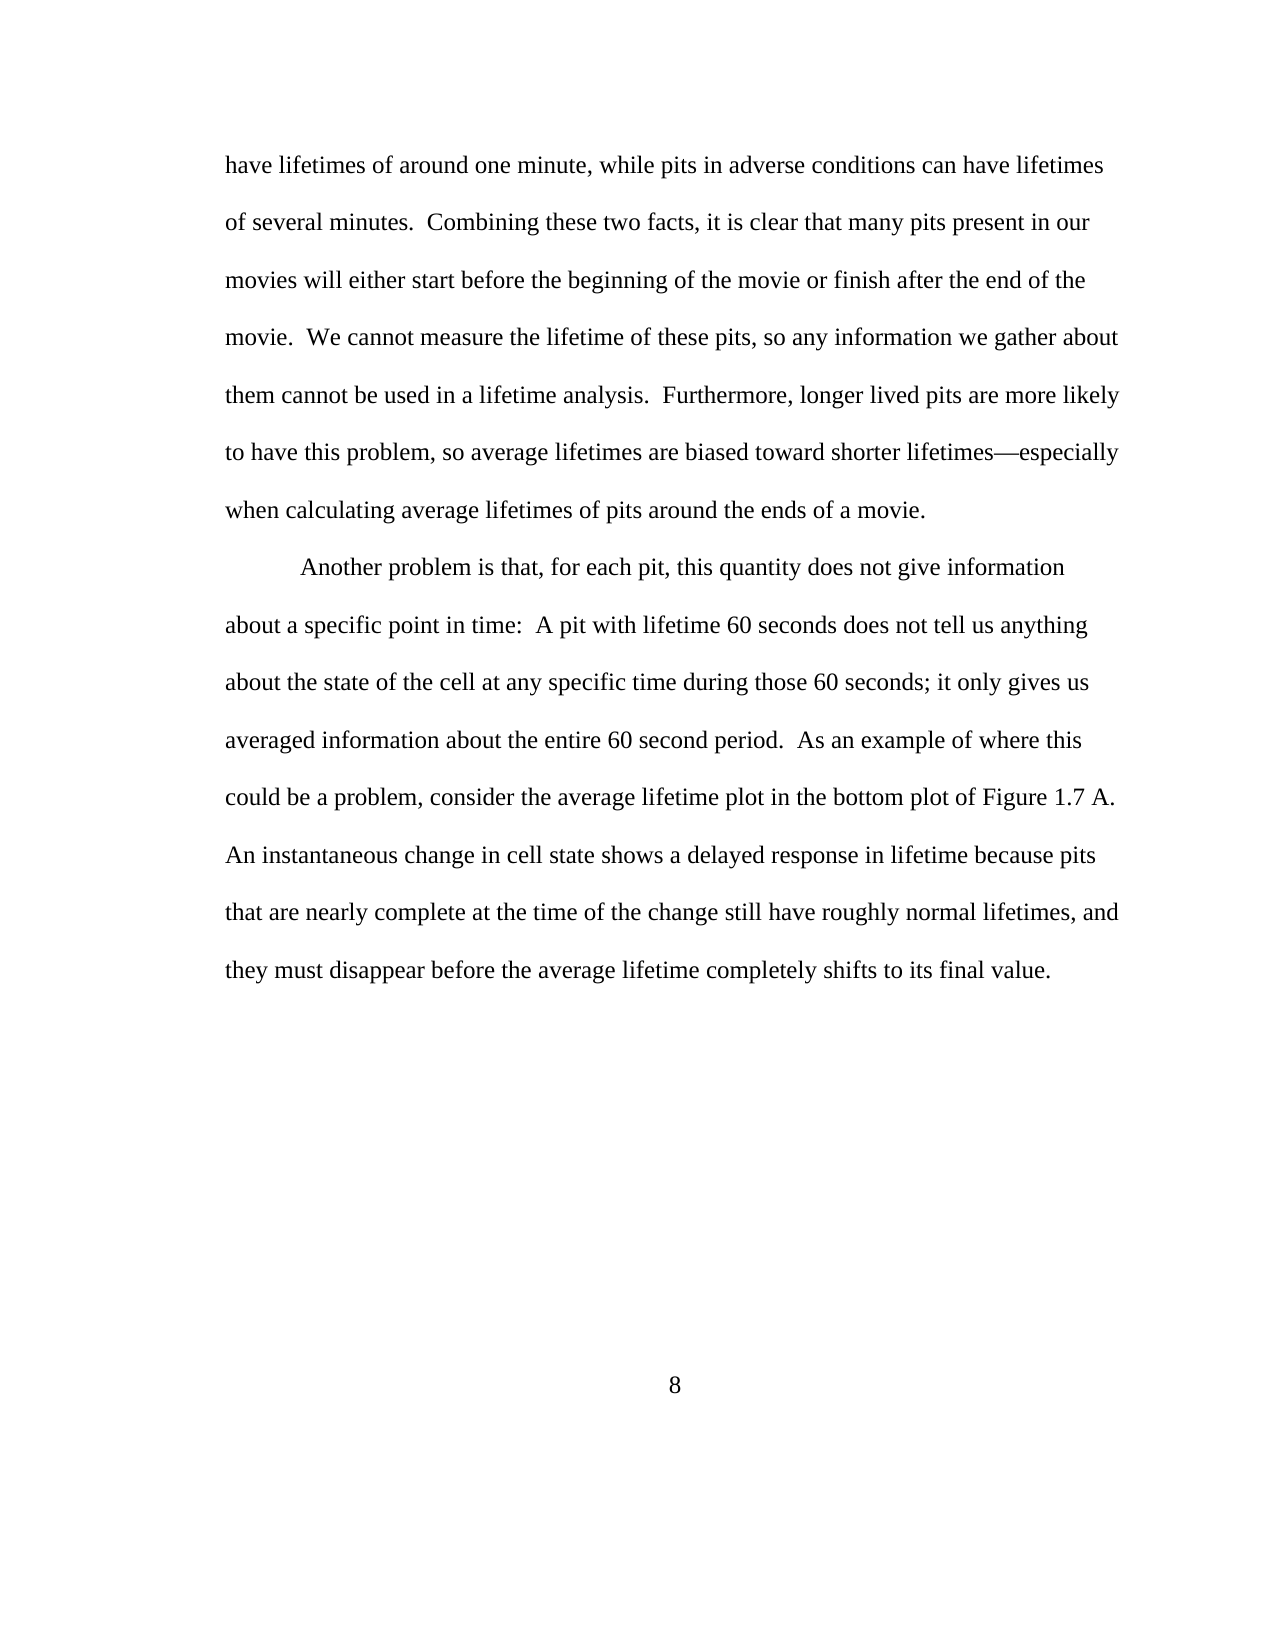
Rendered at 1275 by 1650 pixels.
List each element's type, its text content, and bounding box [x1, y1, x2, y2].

text Another problem is that, for each pit, this quantity does not give information about a specific point in time: A pit with lifetime 60 seconds does not tell us anything about the state of the cell at any specific time during those 60 seconds; it only gives us averaged information about the entire 60 second period. As an example of where this could be a problem, consider the average lifetime plot in the bottom plot of Figure 1.7 A. An instantaneous change in cell state shows a delayed response in lifetime because pits that are nearly complete at the time of the change still have roughly normal lifetimes, and they must disappear before the average lifetime completely shifts to its final value. [225, 552, 1125, 984]
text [225, 150, 1125, 524]
